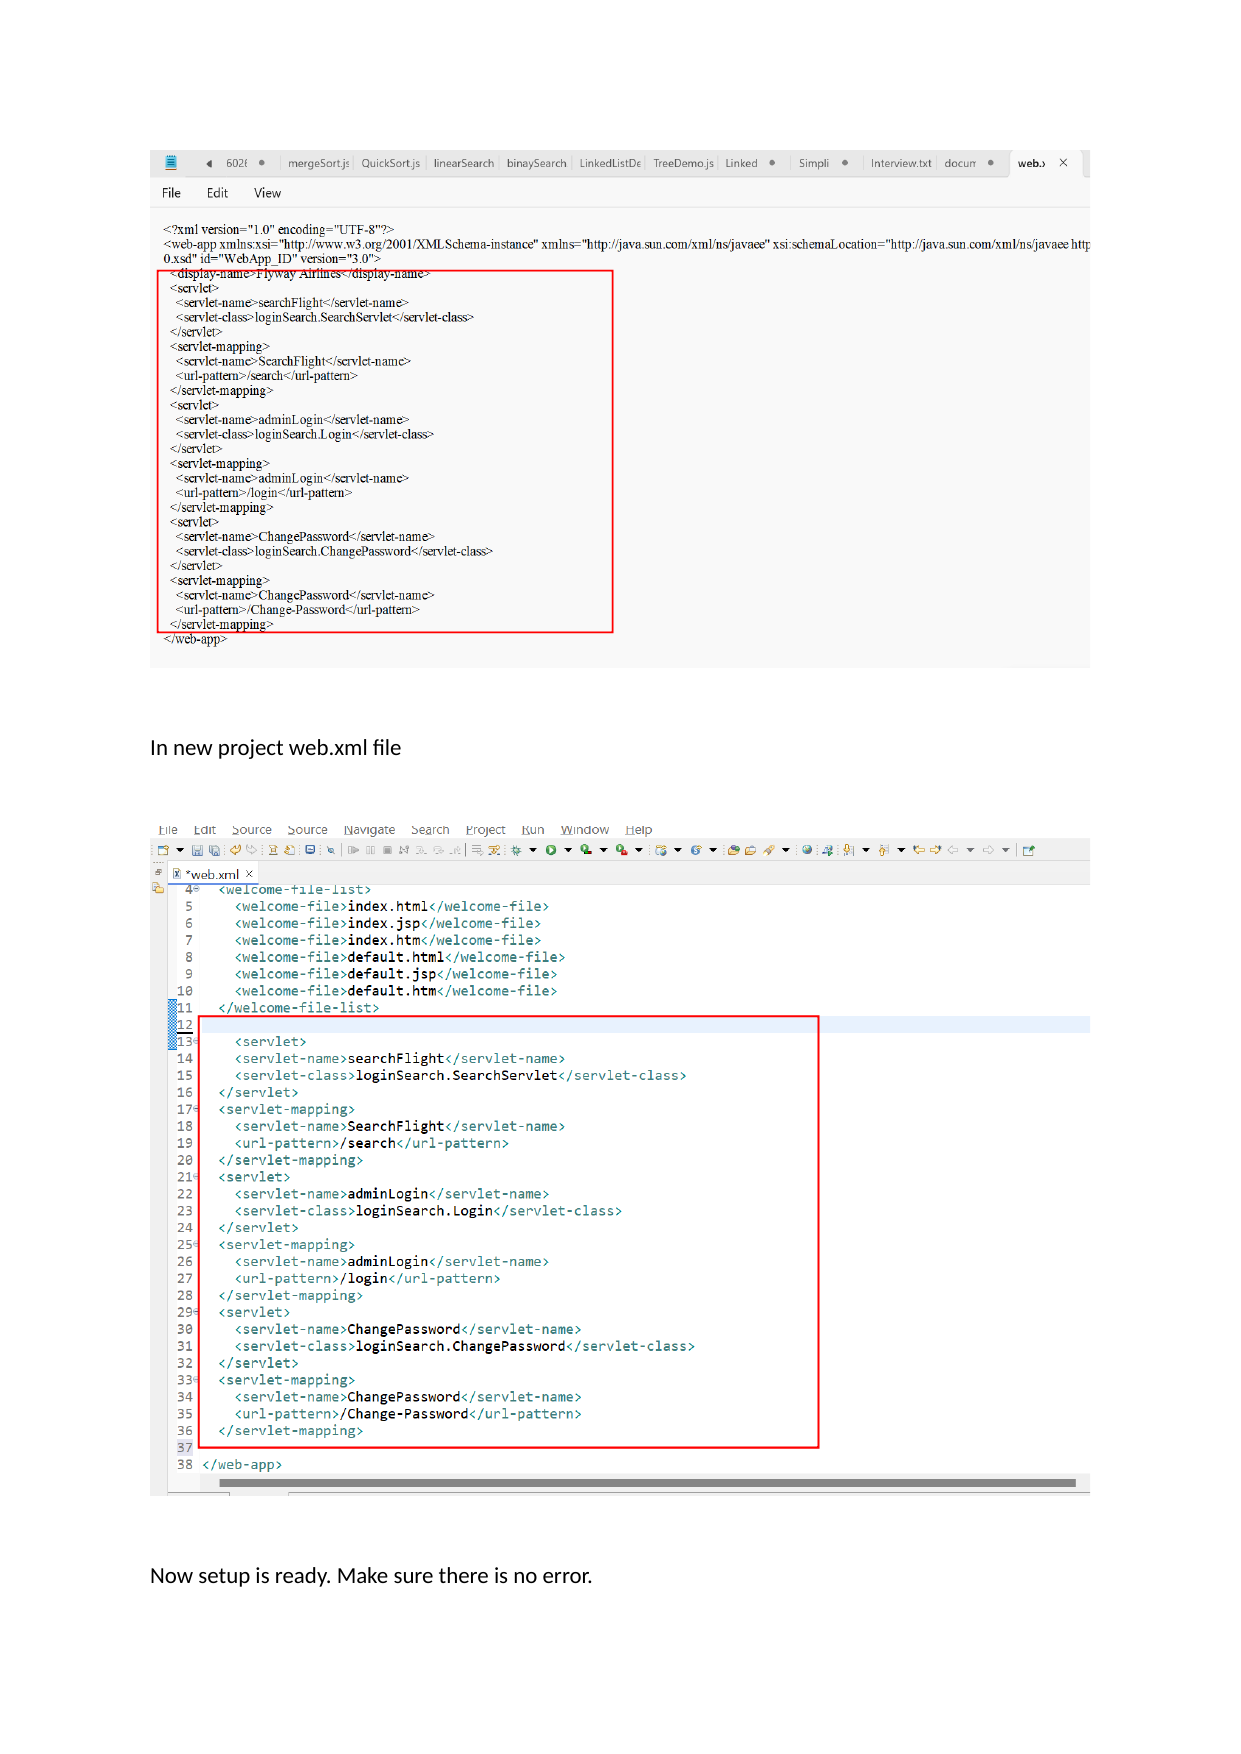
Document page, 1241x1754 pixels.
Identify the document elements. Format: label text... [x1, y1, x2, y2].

picture [150, 150, 1091, 668]
text Now setup is ready. Make sure there is no error. [150, 1562, 1090, 1589]
picture [150, 826, 1091, 1496]
text In new project web.xml file [150, 733, 1090, 761]
